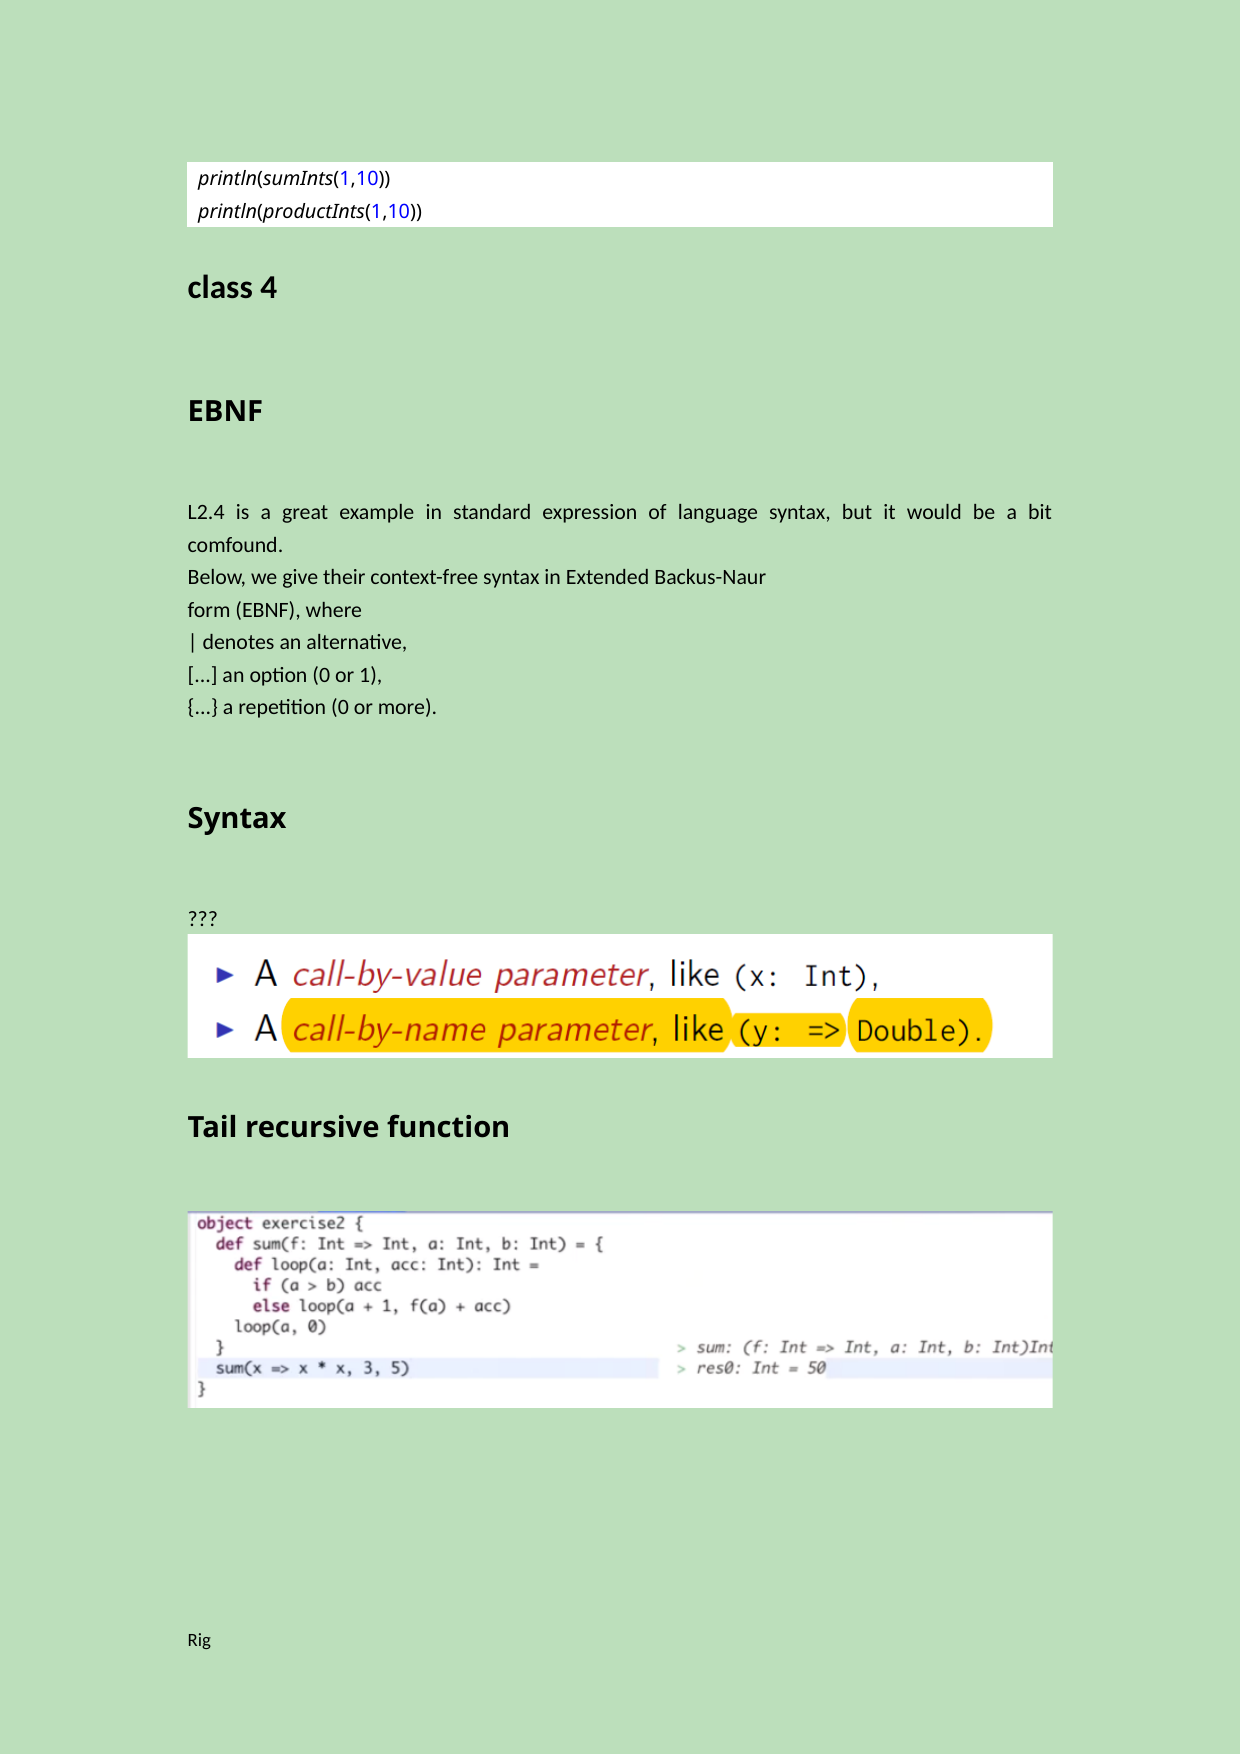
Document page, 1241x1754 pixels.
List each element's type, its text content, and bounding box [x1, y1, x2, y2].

subtitle Syntax [187, 784, 1053, 849]
subtitle Tail recursive function [187, 1093, 1053, 1158]
text | denotes an alternative, [187, 625, 1053, 658]
subtitle class 4 [187, 254, 1053, 319]
text [...] an option (0 or 1), [187, 658, 1053, 690]
text form (EBNF), where [187, 593, 1053, 625]
text L2.4 is a great example in standard expression of language syntax, but it would be a bit comfound. [187, 495, 1053, 560]
text {...} a repetition (0 or more). [187, 690, 1053, 723]
text ??? [187, 902, 1053, 934]
picture [187, 934, 1053, 1058]
subtitle EBNF [187, 378, 1053, 443]
picture [187, 1211, 1053, 1408]
text Below, we give their context-free syntax in Extended Backus-Naur [187, 560, 1053, 593]
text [187, 162, 1053, 227]
